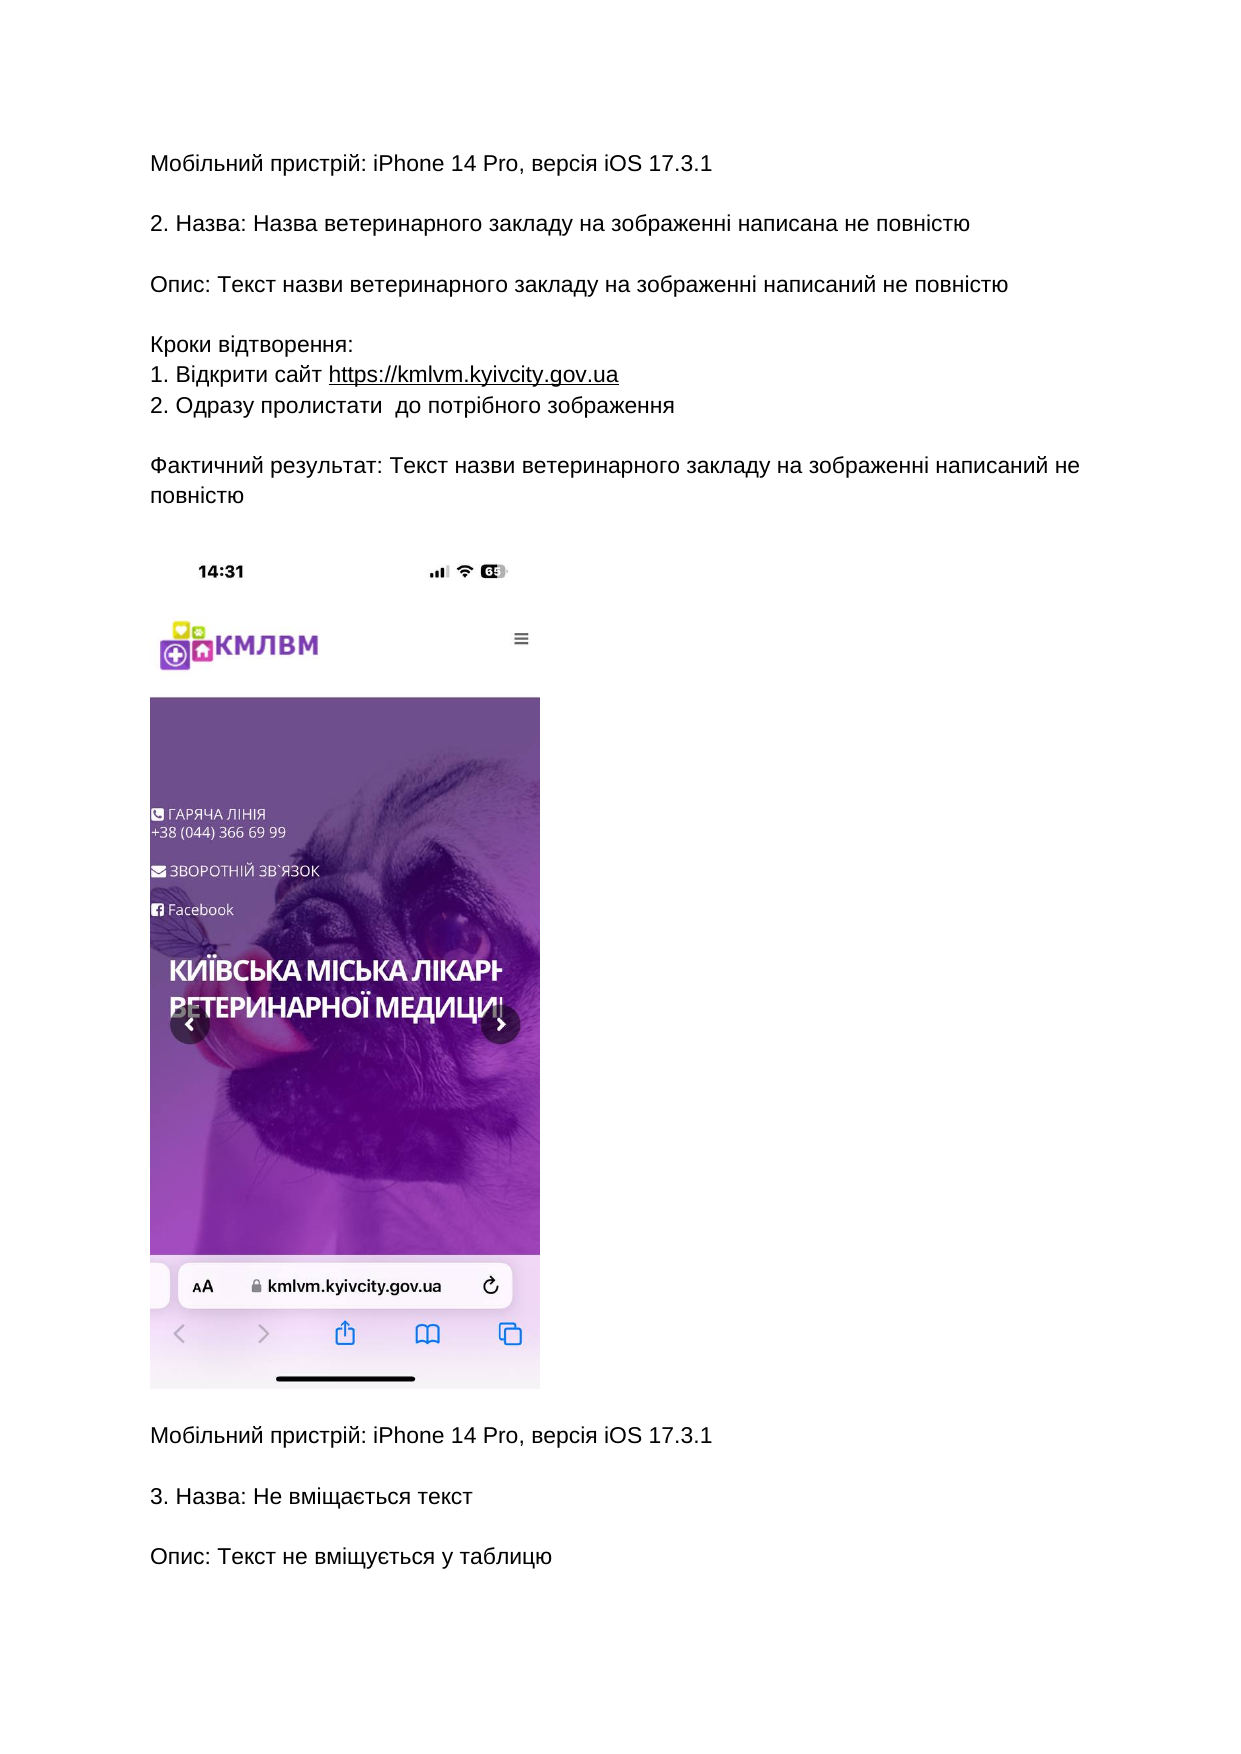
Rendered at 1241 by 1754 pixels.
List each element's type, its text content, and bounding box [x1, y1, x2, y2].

text Мобільний пристрій: iPhone 14 Pro, версія iOS 17.3.1 2. Назва: Назва ветеринарного закладу на зображенні написана не повністю [150, 150, 1090, 237]
picture [150, 542, 540, 1389]
text Опис: Текст не вміщується у таблицю [150, 1543, 1090, 1569]
text Мобільний пристрій: iPhone 14 Pro, версія iOS 17.3.1 3. Назва: Не вміщається текст [150, 1422, 1090, 1509]
text Опис: Текст назви ветеринарного закладу на зображенні написаний не повністю [150, 271, 1090, 297]
text Фактичний результат: Текст назви ветеринарного закладу на зображенні написаний не повністю [150, 452, 1090, 509]
text 2. Одразу пролистати до потрібного зображення [150, 392, 1090, 418]
text Кроки відтворення: 1. Відкрити сайт https://kmlvm.kyivcity.gov.ua [150, 331, 1090, 388]
